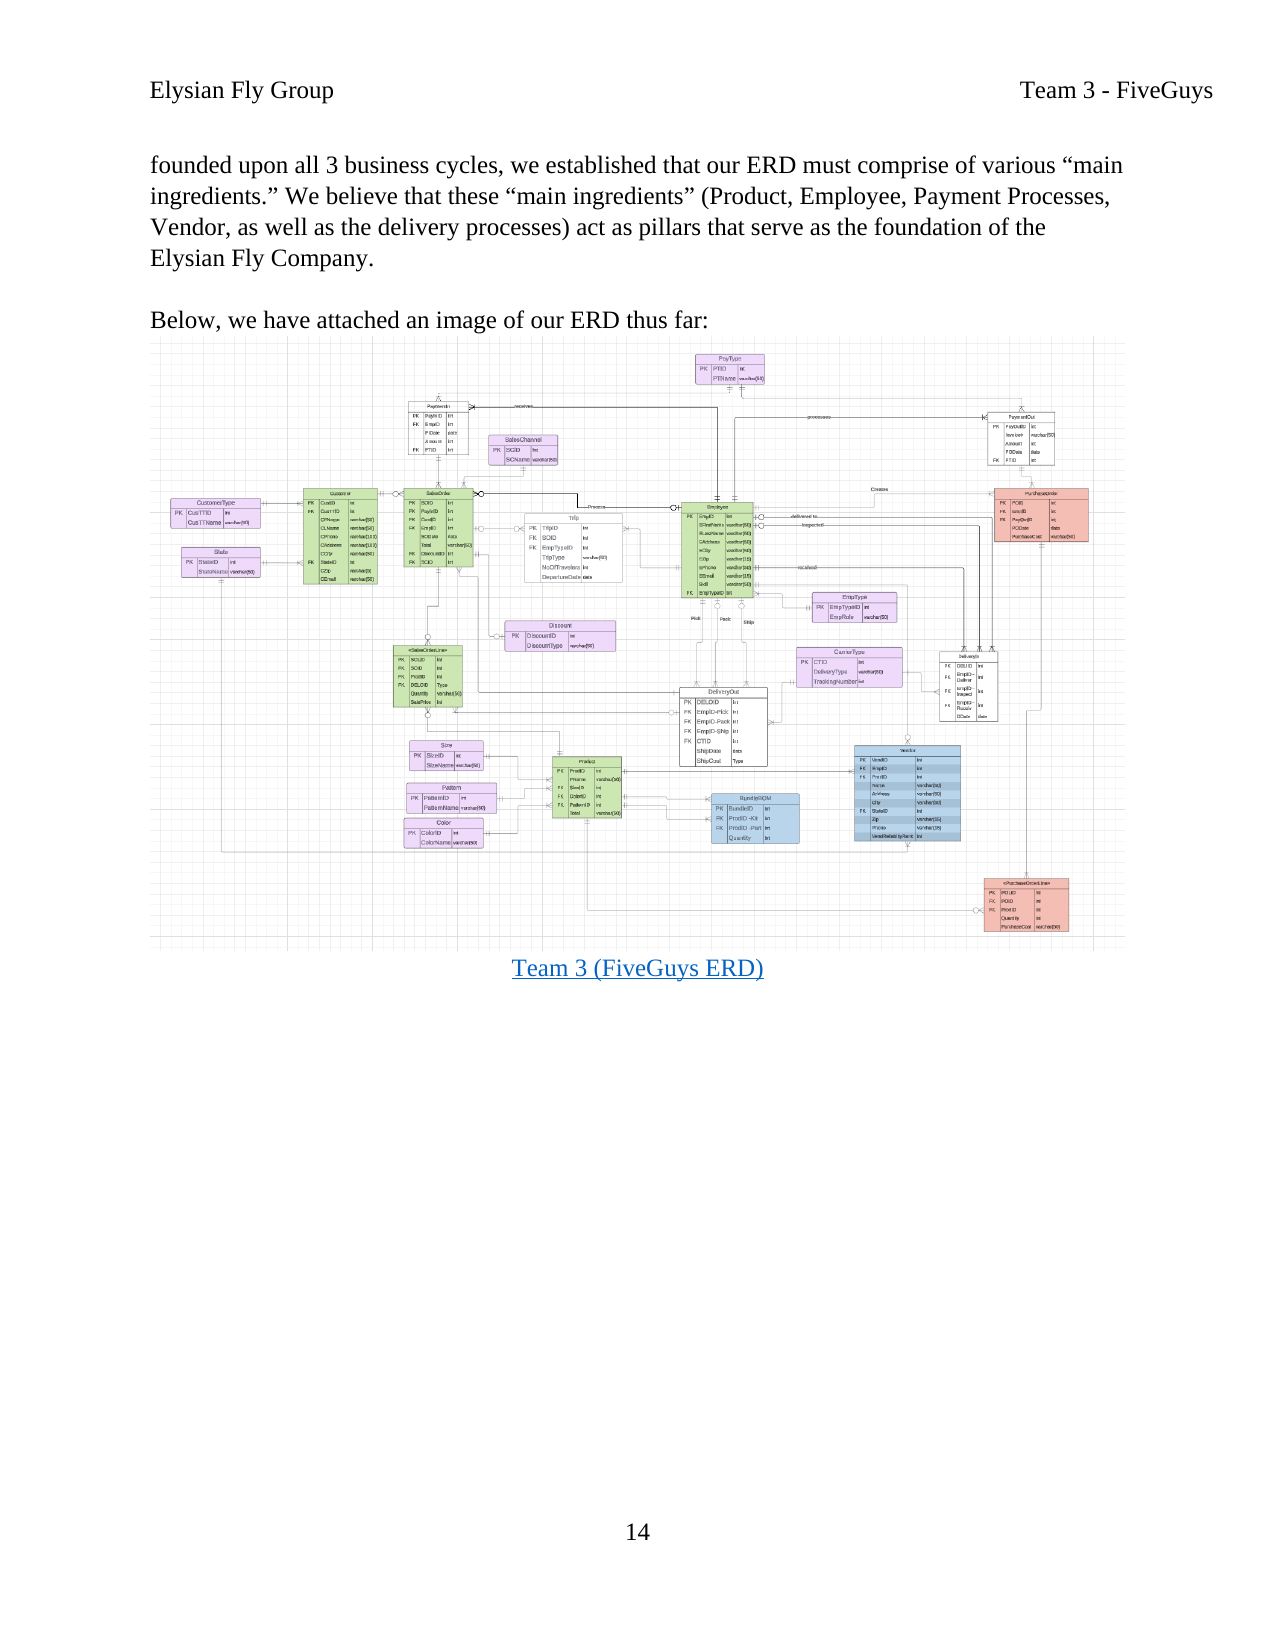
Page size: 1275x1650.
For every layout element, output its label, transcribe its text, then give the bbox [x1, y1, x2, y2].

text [150, 150, 1125, 272]
text Below, we have attached an image of our ERD thus far: [150, 305, 1125, 334]
picture [150, 336, 1125, 951]
text Team 3 (FiveGuys ERD) [150, 953, 1125, 981]
